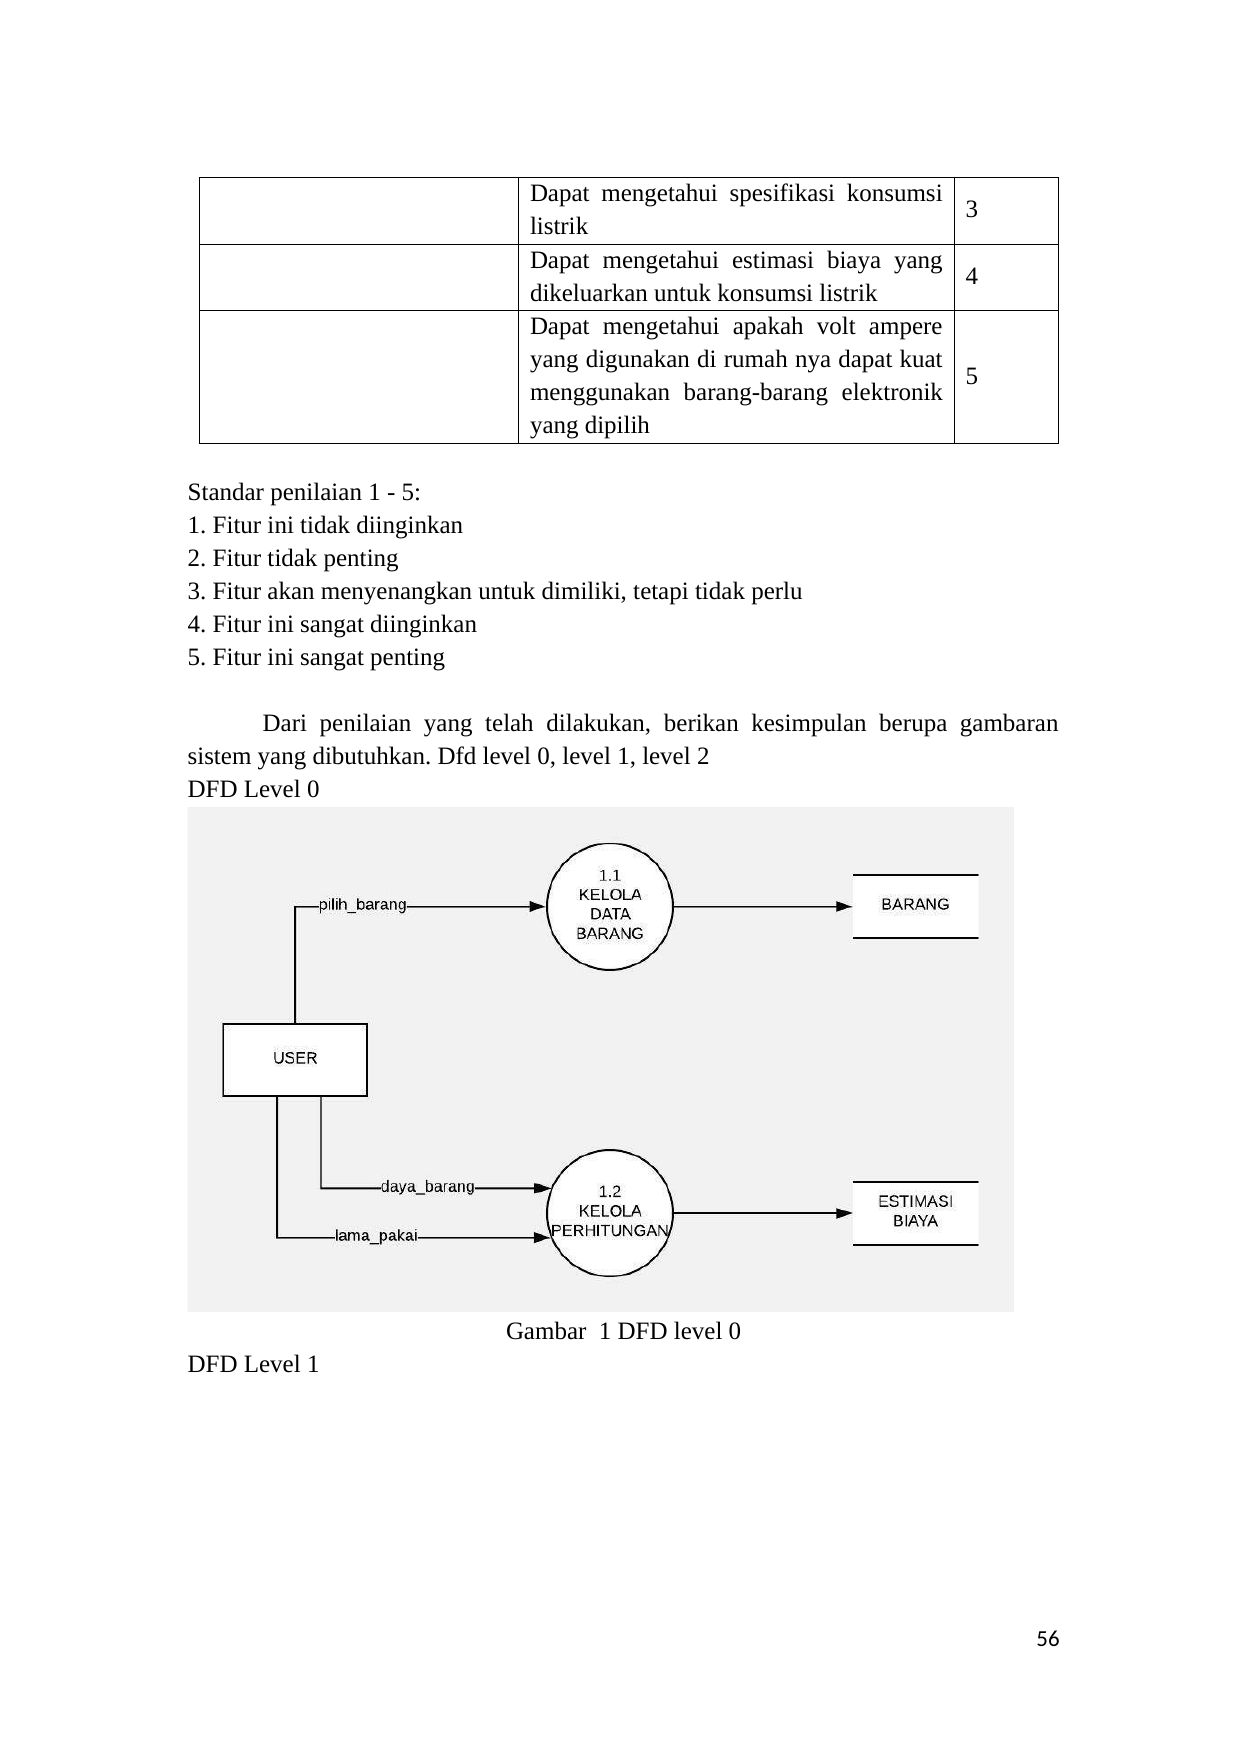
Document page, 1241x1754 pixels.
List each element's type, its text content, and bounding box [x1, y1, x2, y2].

text Gambar 1 DFD level 0 [187, 1316, 1059, 1344]
text 2. Fitur tidak penting [187, 543, 1059, 572]
text 3. Fitur akan menyenangkan untuk dimiliki, tetapi tidak perlu [187, 576, 1059, 605]
text 1. Fitur ini tidak diinginkan [187, 510, 1059, 539]
text DFD Level 1 [187, 1349, 1059, 1377]
table_cell Dapat mengetahui apakah volt ampere yang digunakan di rumah nya dapat kuat menggunakan barang-barang elektronik yang dipilih [519, 311, 954, 443]
table_cell [200, 245, 518, 310]
text 5. Fitur ini sangat penting [187, 642, 1059, 671]
table_cell 3 [955, 178, 1058, 244]
table_cell [200, 178, 518, 244]
table_cell Dapat mengetahui estimasi biaya yang dikeluarkan untuk konsumsi listrik [519, 245, 954, 310]
table_cell Dapat mengetahui spesifikasi konsumsi listrik [519, 178, 954, 244]
picture [187, 807, 1014, 1312]
table_cell [200, 311, 518, 443]
text 4. Fitur ini sangat diinginkan [187, 609, 1059, 638]
text DFD Level 0 [187, 774, 1059, 803]
table_cell 4 [955, 245, 1058, 310]
text Dari penilaian yang telah dilakukan, berikan kesimpulan berupa gambaran sistem yang dibutuhkan. Dfd level 0, level 1, level 2 [187, 708, 1059, 770]
table_cell 5 [955, 311, 1058, 443]
text Standar penilaian 1 - 5: [187, 477, 1059, 506]
